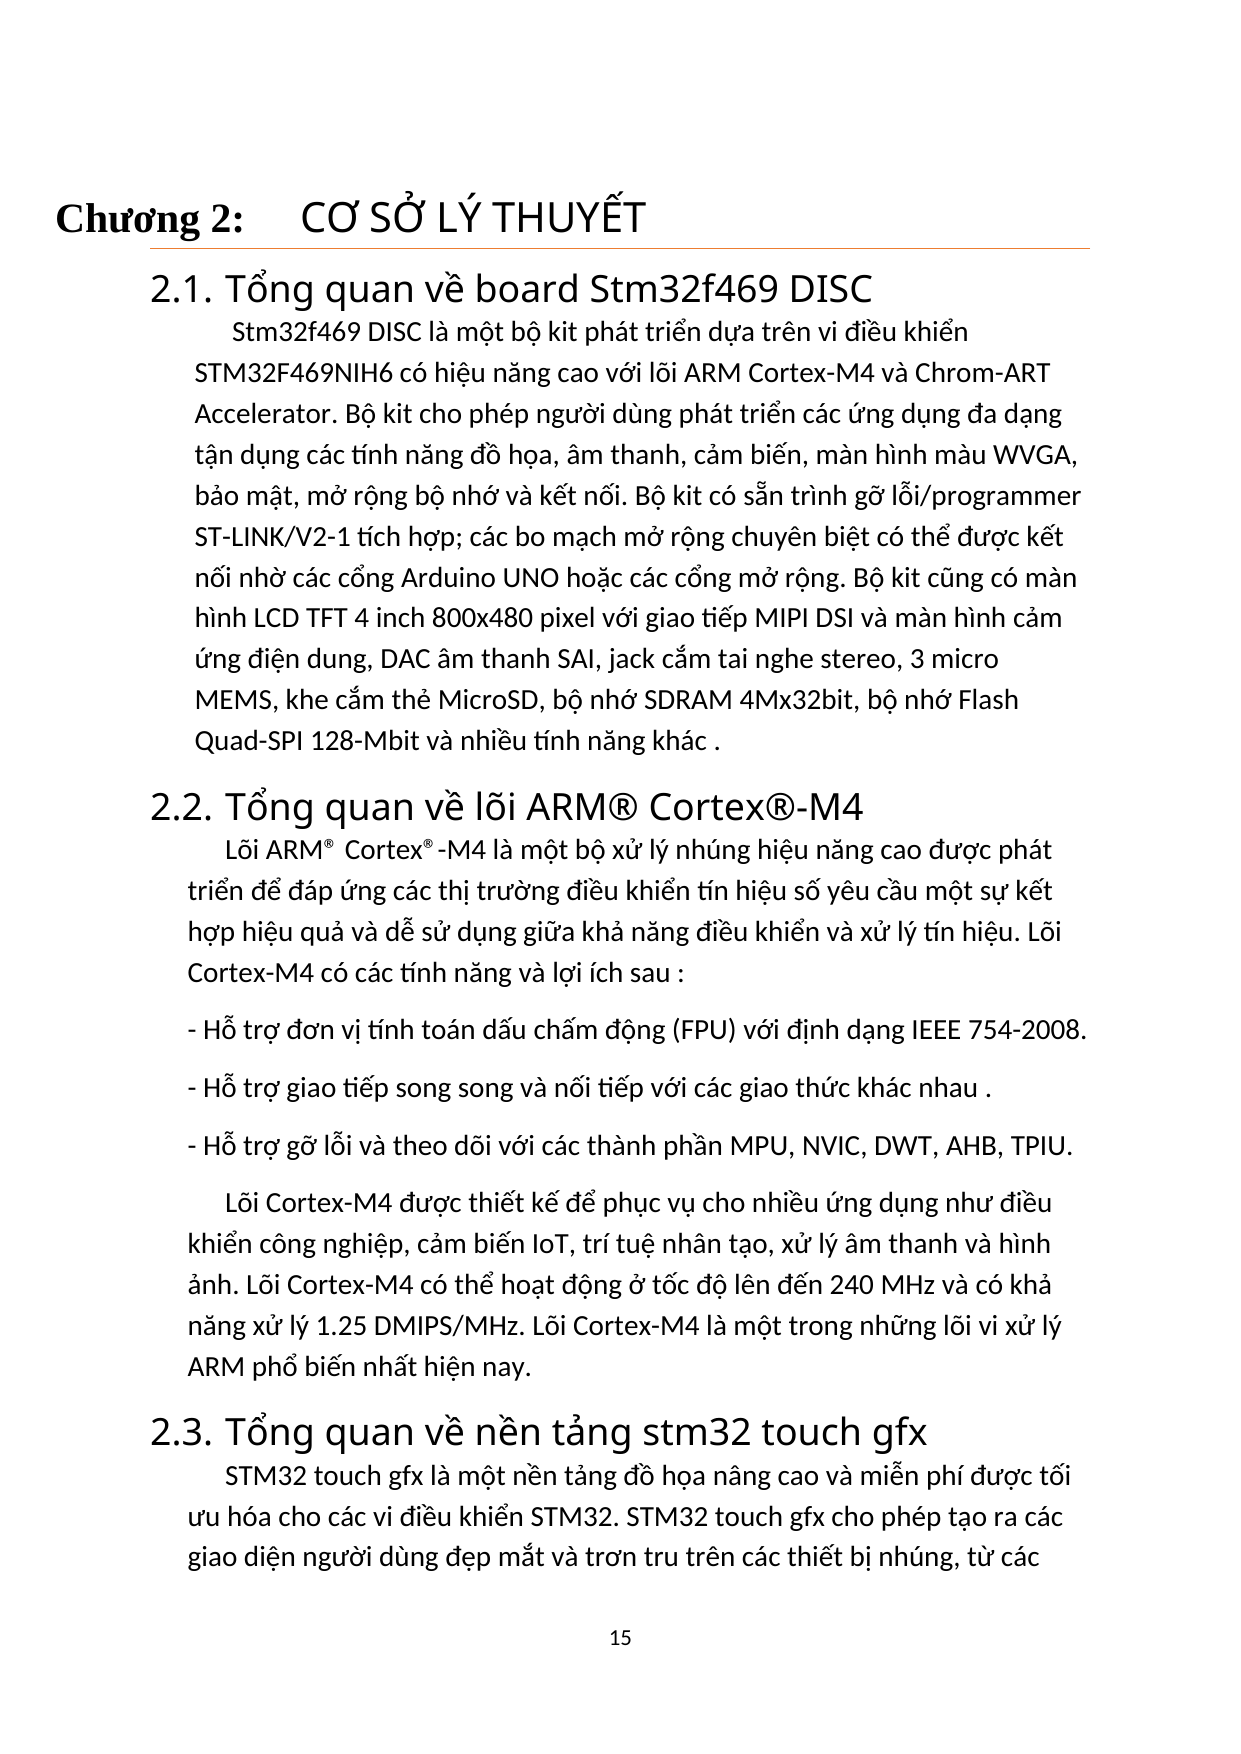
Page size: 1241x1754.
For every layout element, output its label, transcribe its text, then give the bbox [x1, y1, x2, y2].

text - Hỗ trợ giao tiếp song song và nối tiếp với các giao thức khác nhau . [187, 1069, 1090, 1105]
subtitle Tổng quan về nền tảng stm32 touch gfx [150, 1406, 1090, 1457]
text Stm32f469 DISC là một bộ kit phát triển dựa trên vi điều khiển STM32F469NIH6 có hiệu năng cao với lõi ARM Cortex-M4 và Chrom-ART Accelerator. Bộ kit cho phép người dùng phát triển các ứng dụng đa dạng tận dụng các tính năng đồ họa, âm thanh, cảm biến, màn hình màu WVGA, bảo mật, mở rộng bộ nhớ và kết nối. Bộ kit có sẵn trình gỡ lỗi/programmer ST-LINK/V2-1 tích hợp; các bo mạch mở rộng chuyên biệt có thể được kết nối nhờ các cổng Arduino UNO hoặc các cổng mở rộng. Bộ kit cũng có màn hình LCD TFT 4 inch 800x480 pixel với giao tiếp MIPI DSI và màn hình cảm ứng điện dung, DAC âm thanh SAI, jack cắm tai nghe stereo, 3 micro MEMS, khe cắm thẻ MicroSD, bộ nhớ SDRAM 4Mx32bit, bộ nhớ Flash Quad-SPI 128-Mbit và nhiều tính năng khác . [194, 313, 1090, 758]
subtitle Tổng quan về lõi ARM® Cortex®-M4 [150, 780, 1090, 831]
text - Hỗ trợ đơn vị tính toán dấu chấm động (FPU) với định dạng IEEE 754-2008. [187, 1011, 1090, 1047]
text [187, 1457, 1090, 1574]
subtitle Tổng quan về board Stm32f469 DISC [150, 262, 1090, 313]
subtitle CƠ SỞ LÝ THUYẾT [150, 187, 1090, 248]
text Lõi Cortex-M4 được thiết kế để phục vụ cho nhiều ứng dụng như điều khiển công nghiệp, cảm biến IoT, trí tuệ nhân tạo, xử lý âm thanh và hình ảnh. Lõi Cortex-M4 có thể hoạt động ở tốc độ lên đến 240 MHz và có khả năng xử lý 1.25 DMIPS/MHz. Lõi Cortex-M4 là một trong những lõi vi xử lý ARM phổ biến nhất hiện nay. [187, 1184, 1090, 1384]
text Lõi ARM® Cortex®-M4 là một bộ xử lý nhúng hiệu năng cao được phát triển để đáp ứng các thị trường điều khiển tín hiệu số yêu cầu một sự kết hợp hiệu quả và dễ sử dụng giữa khả năng điều khiển và xử lý tín hiệu. Lõi Cortex-M4 có các tính năng và lợi ích sau : [187, 831, 1090, 989]
text - Hỗ trợ gỡ lỗi và theo dõi với các thành phần MPU, NVIC, DWT, AHB, TPIU. [187, 1127, 1090, 1162]
